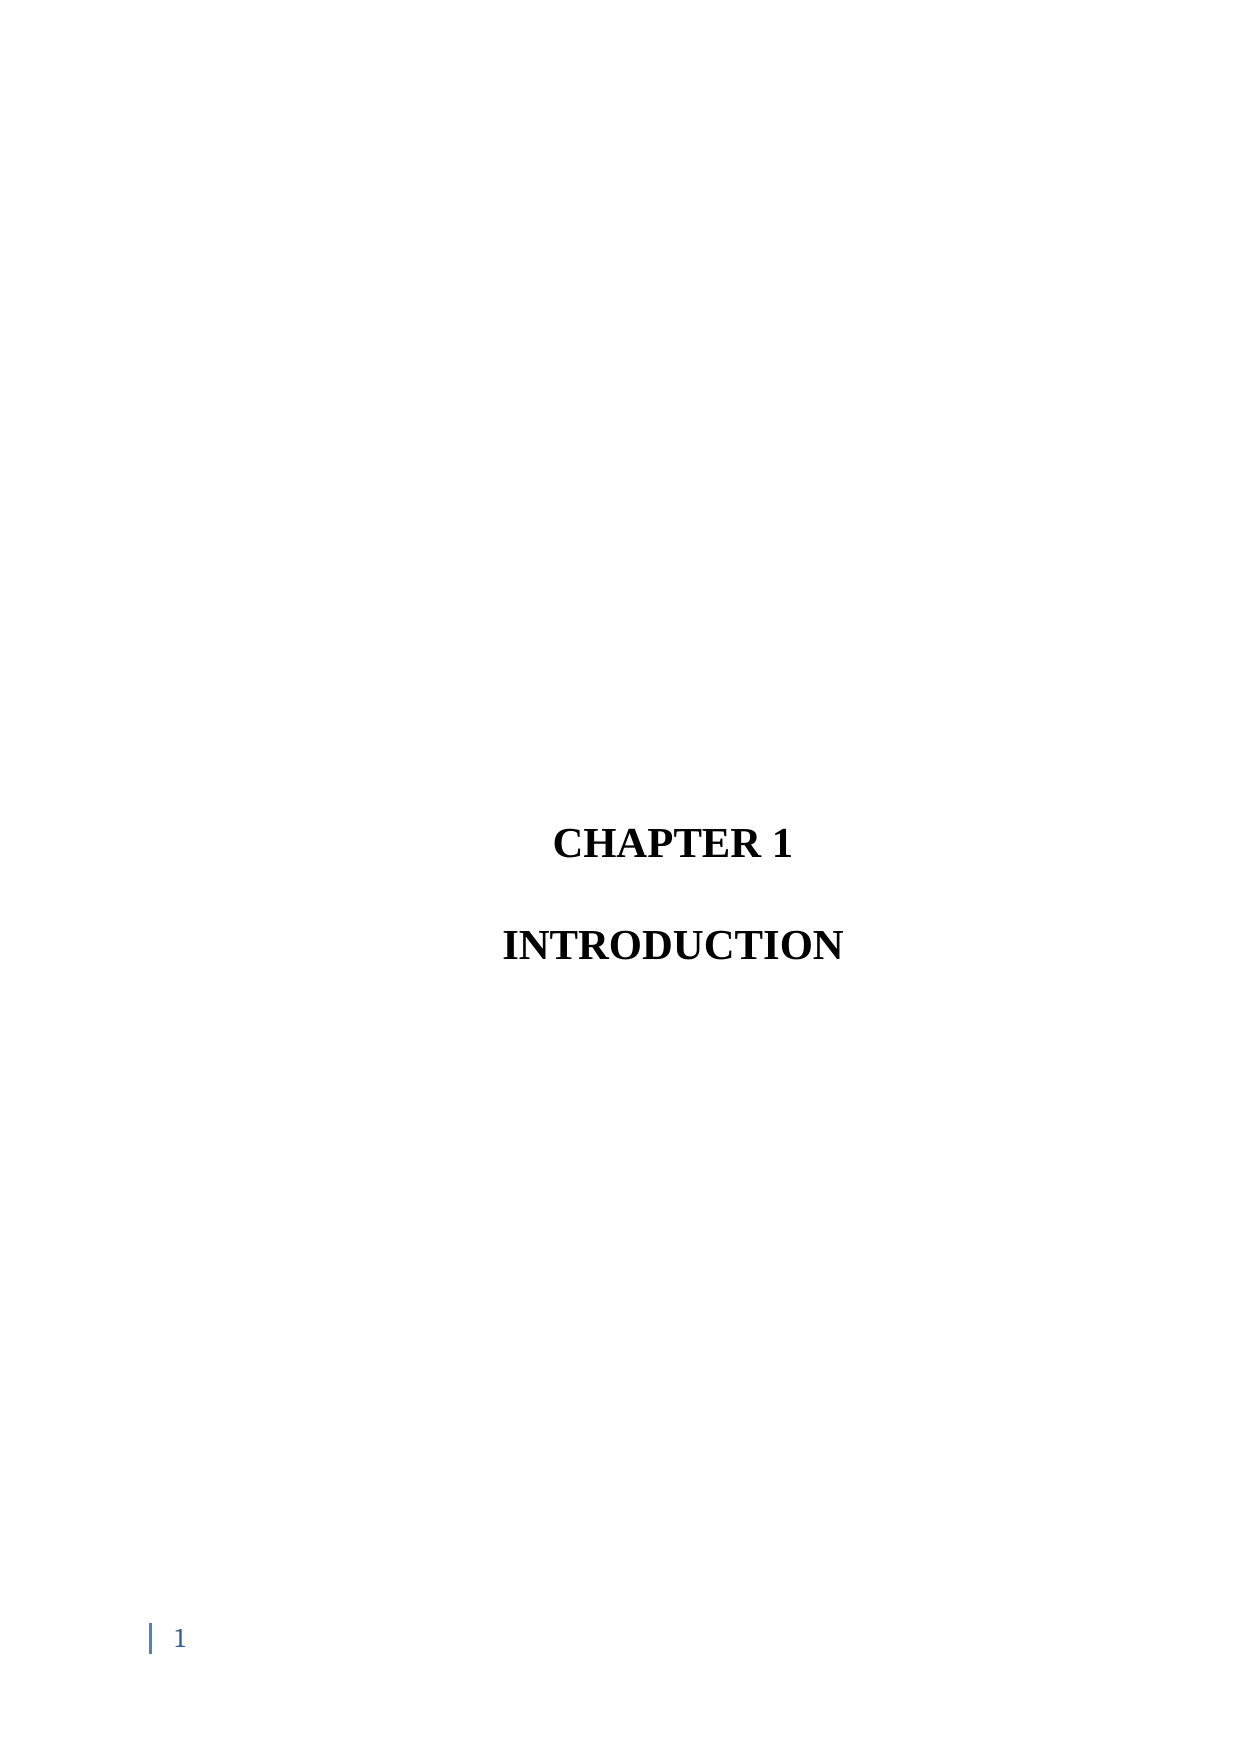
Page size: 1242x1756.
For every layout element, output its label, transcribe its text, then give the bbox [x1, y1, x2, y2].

text CHAPTER 1 INTRODUCTION [502, 818, 846, 969]
